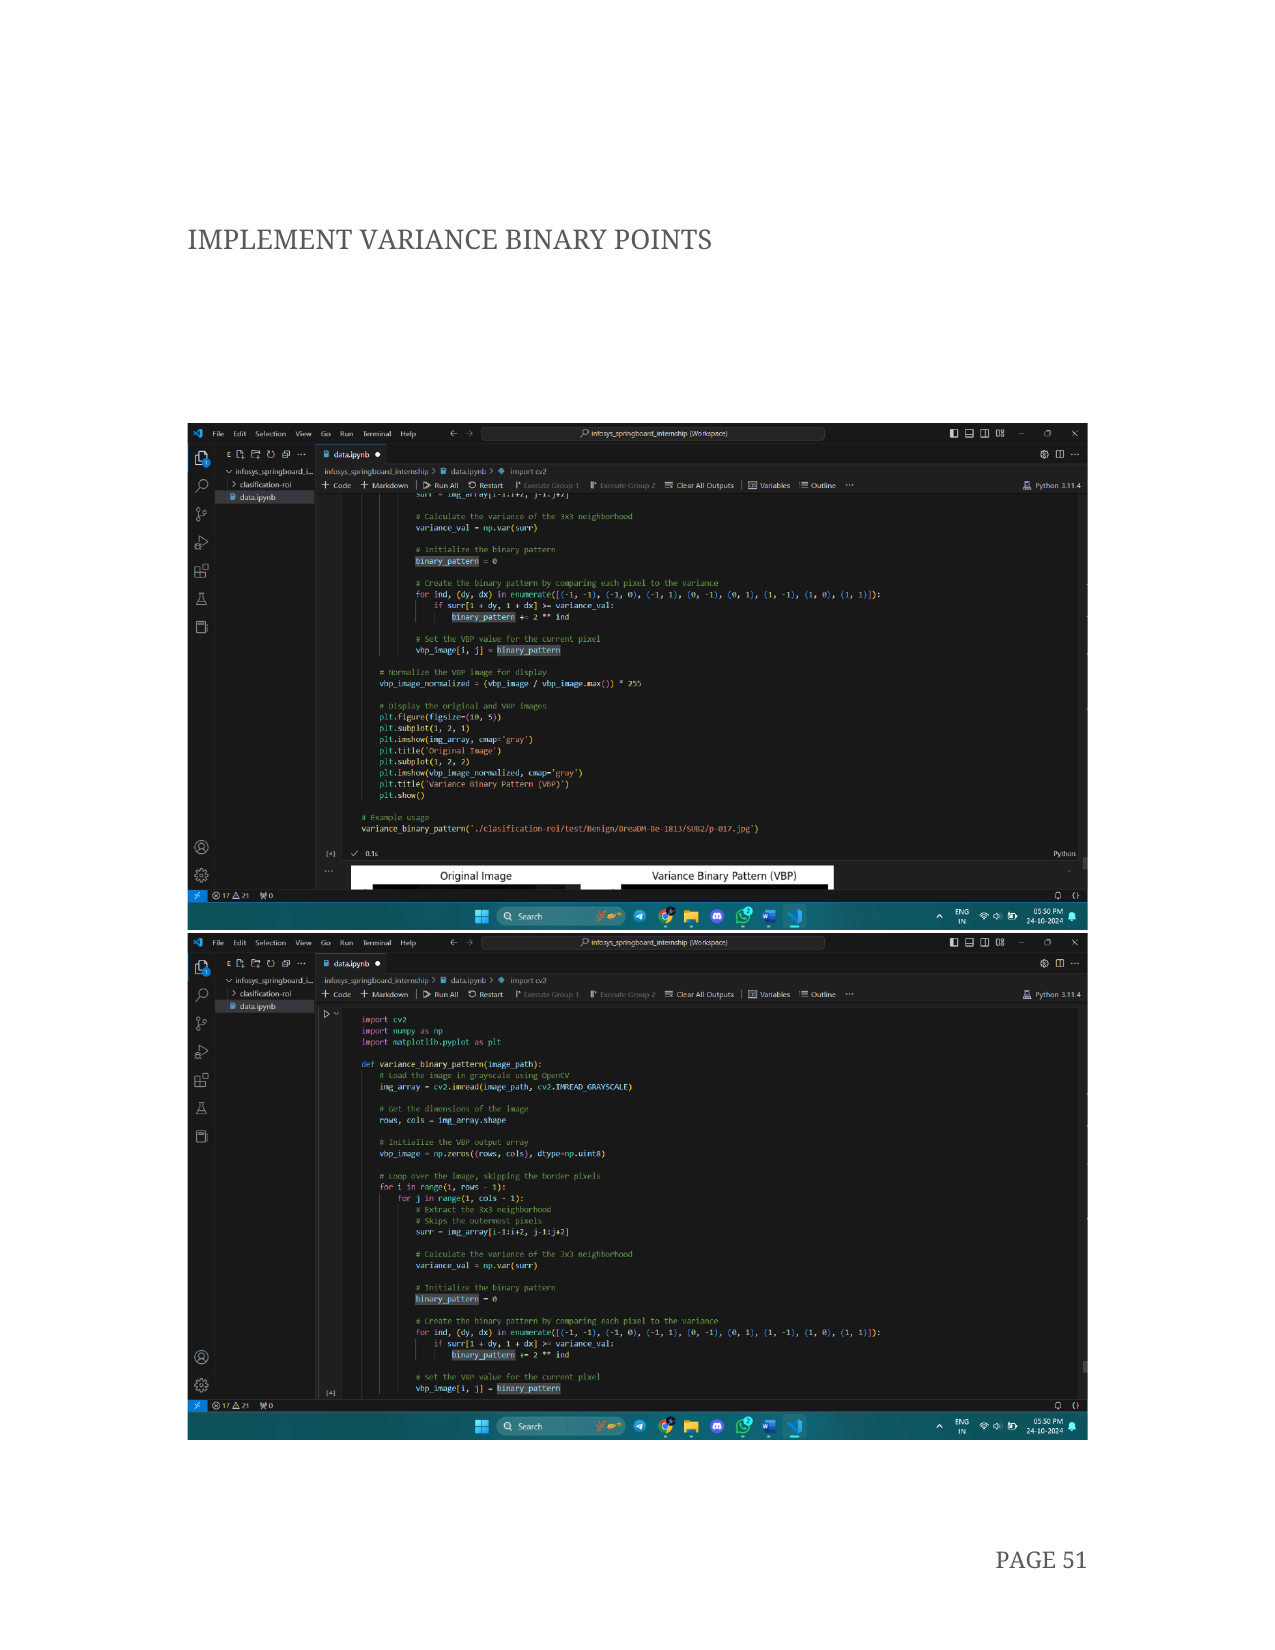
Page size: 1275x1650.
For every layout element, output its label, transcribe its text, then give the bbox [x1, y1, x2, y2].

picture [187, 933, 1088, 1440]
subtitle IMPLEMENT Variance binary points [187, 221, 1087, 257]
picture [187, 423, 1088, 930]
